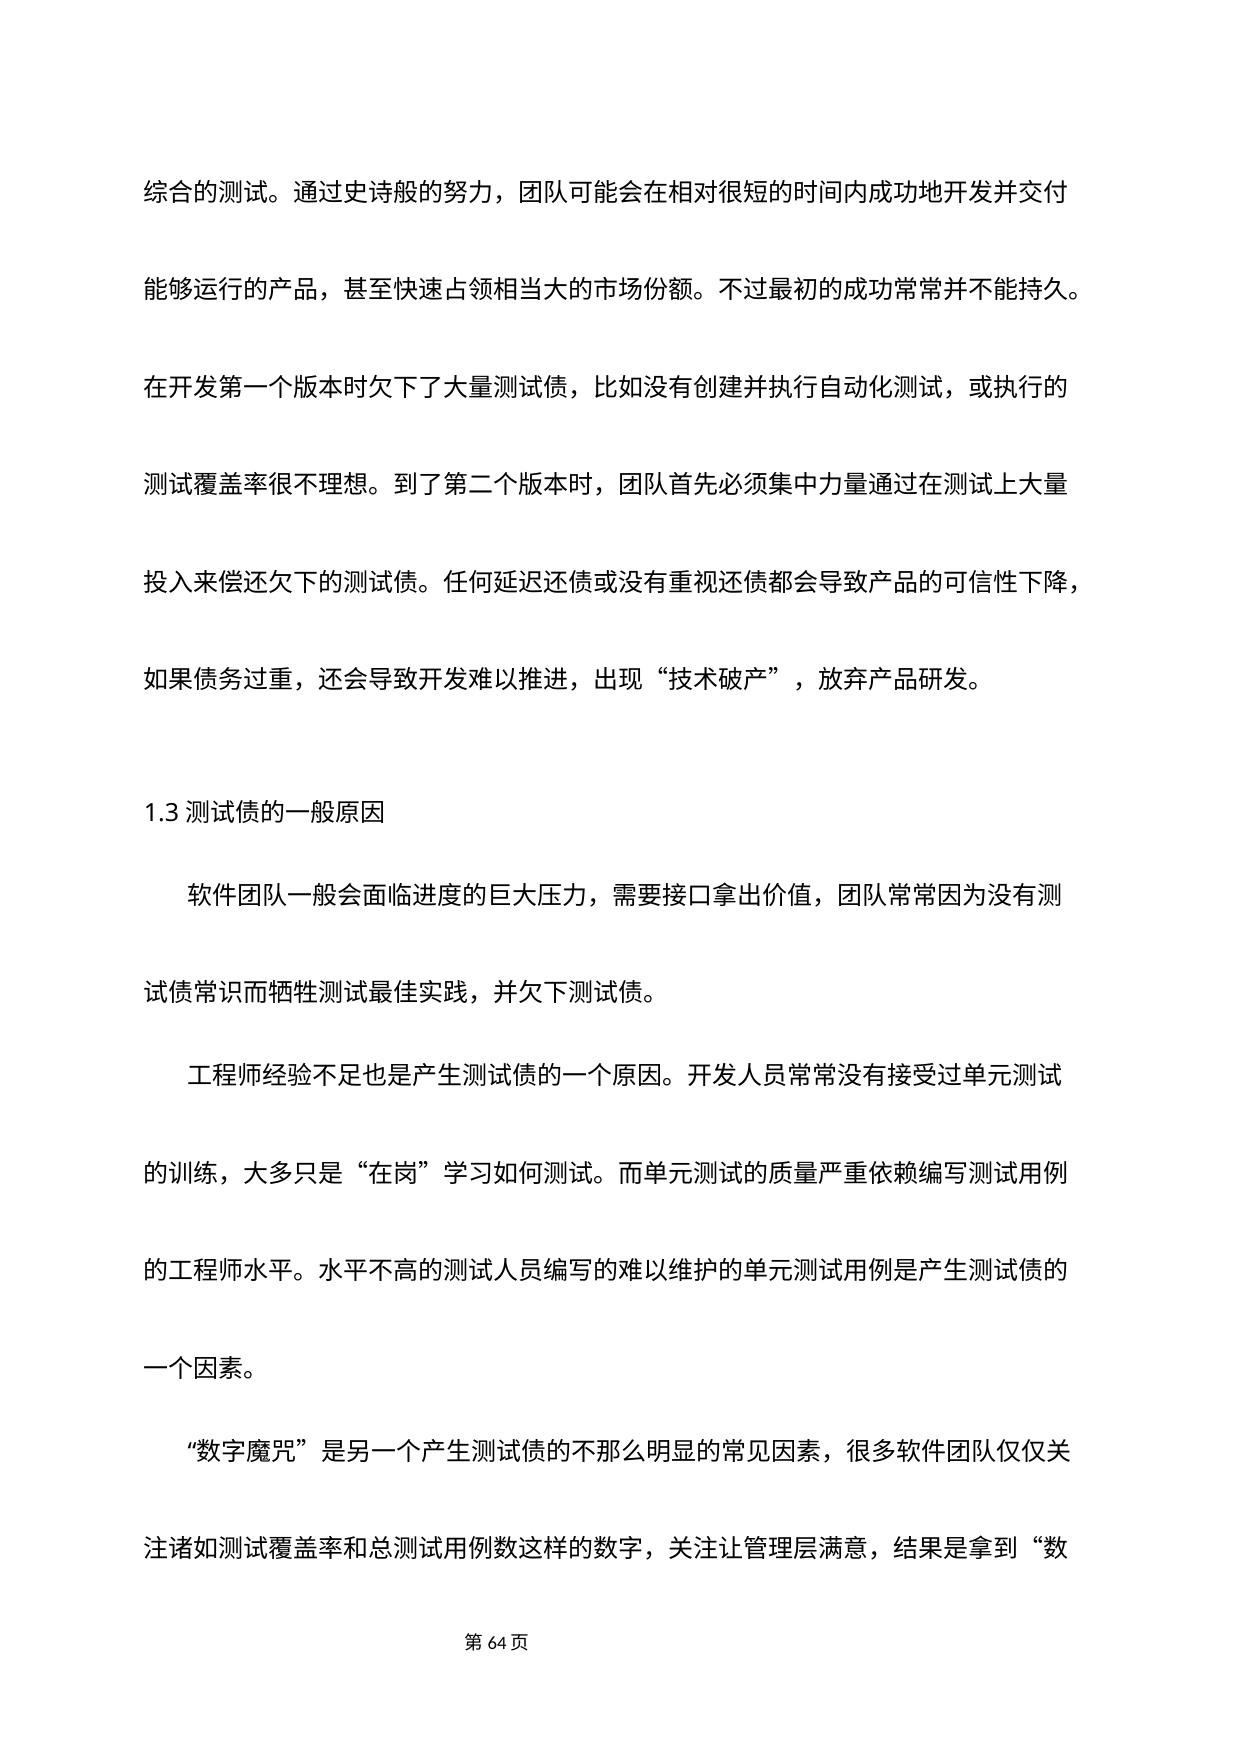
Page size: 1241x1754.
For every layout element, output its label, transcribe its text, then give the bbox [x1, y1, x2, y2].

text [144, 1417, 1085, 1579]
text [144, 158, 1085, 710]
text 软件团队一般会面临进度的巨大压力，需要接口拿出价值，团队常常因为没有测试债常识而牺牲测试最佳实践，并欠下测试债。 [144, 861, 1085, 1023]
text 工程师经验不足也是产生测试债的一个原因。开发人员常常没有接受过单元测试的训练，大多只是“在岗”学习如何测试。而单元测试的质量严重依赖编写测试用例的工程师水平。水平不高的测试人员编写的难以维护的单元测试用例是产生测试债的一个因素。 [144, 1041, 1085, 1399]
text 1.3 测试债的一般原因 [144, 778, 1085, 843]
